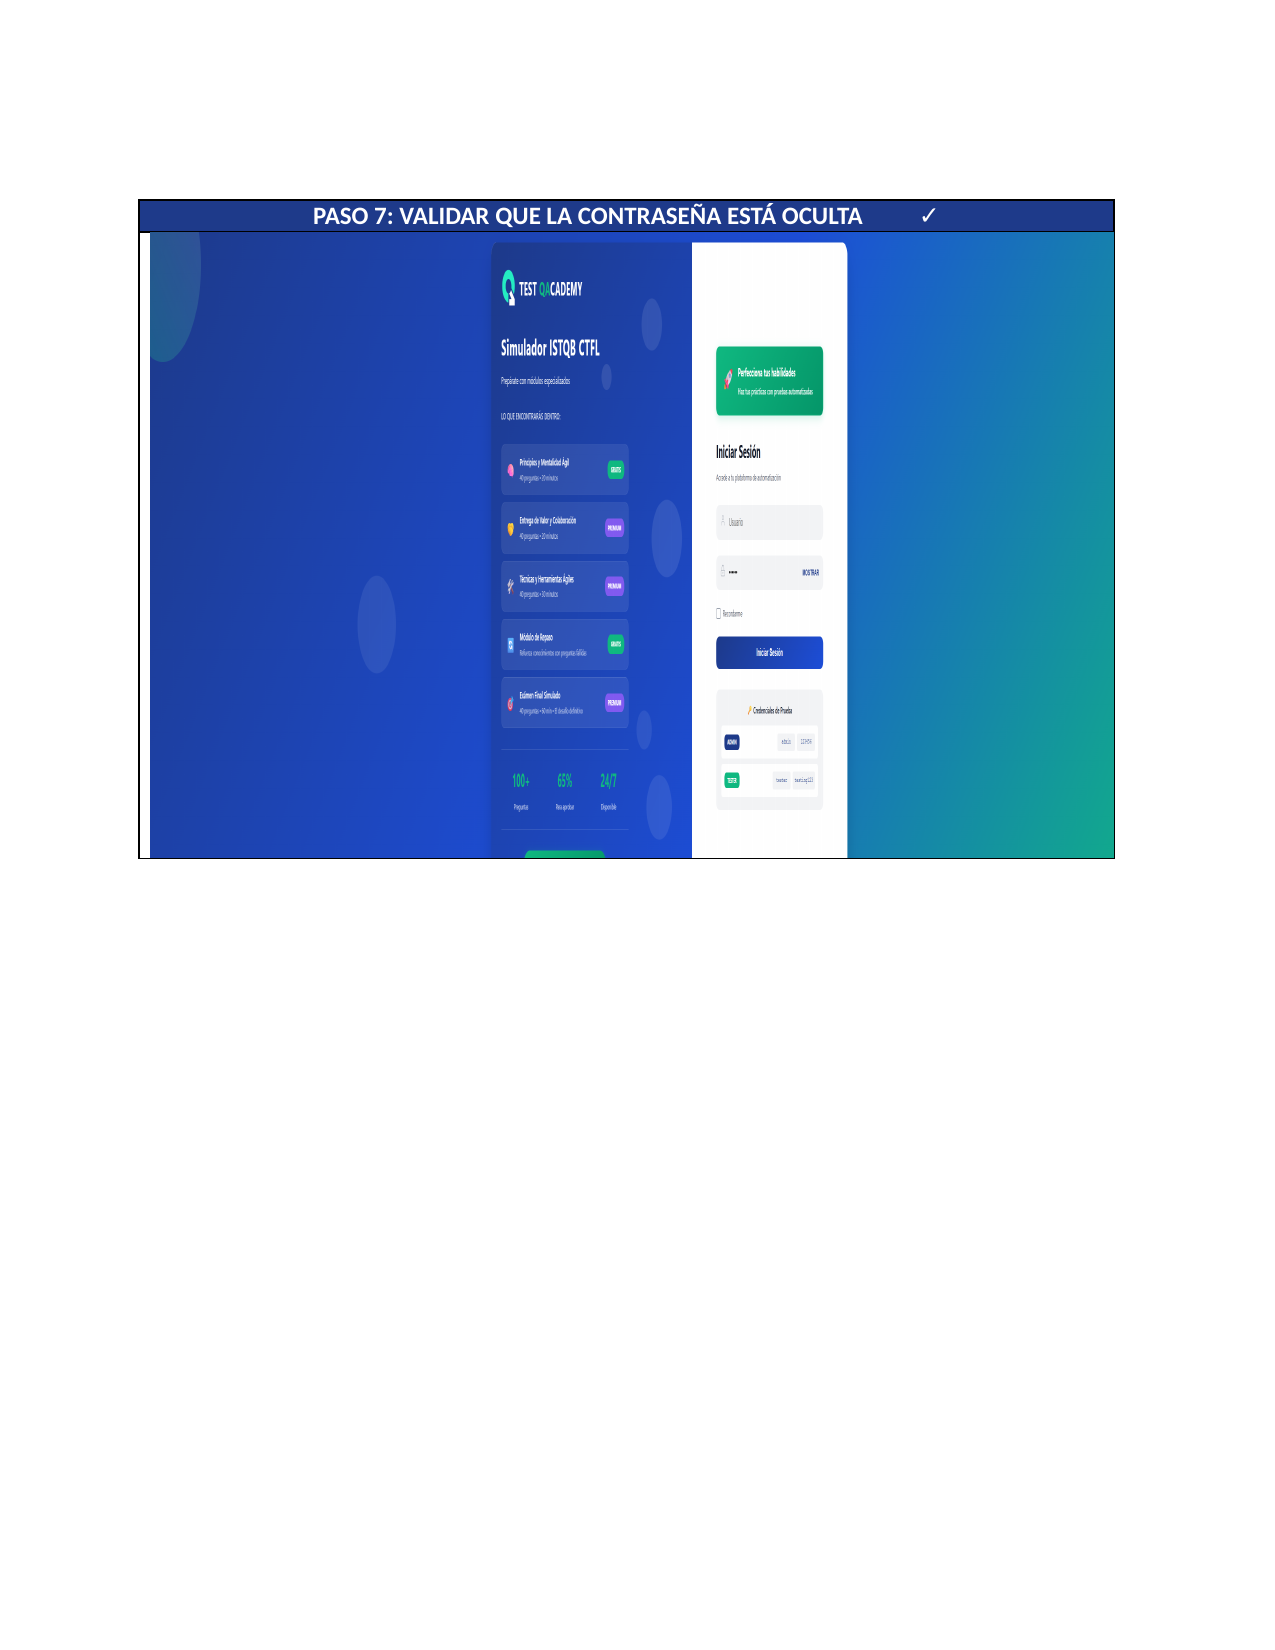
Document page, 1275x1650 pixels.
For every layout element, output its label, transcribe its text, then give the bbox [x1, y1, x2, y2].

picture [150, 242, 1114, 867]
table_cell [140, 242, 150, 867]
table_header PASO 7: VALIDAR QUE LA CONTRASEÑA ESTÁ OCULTA ✓ [140, 207, 1113, 241]
